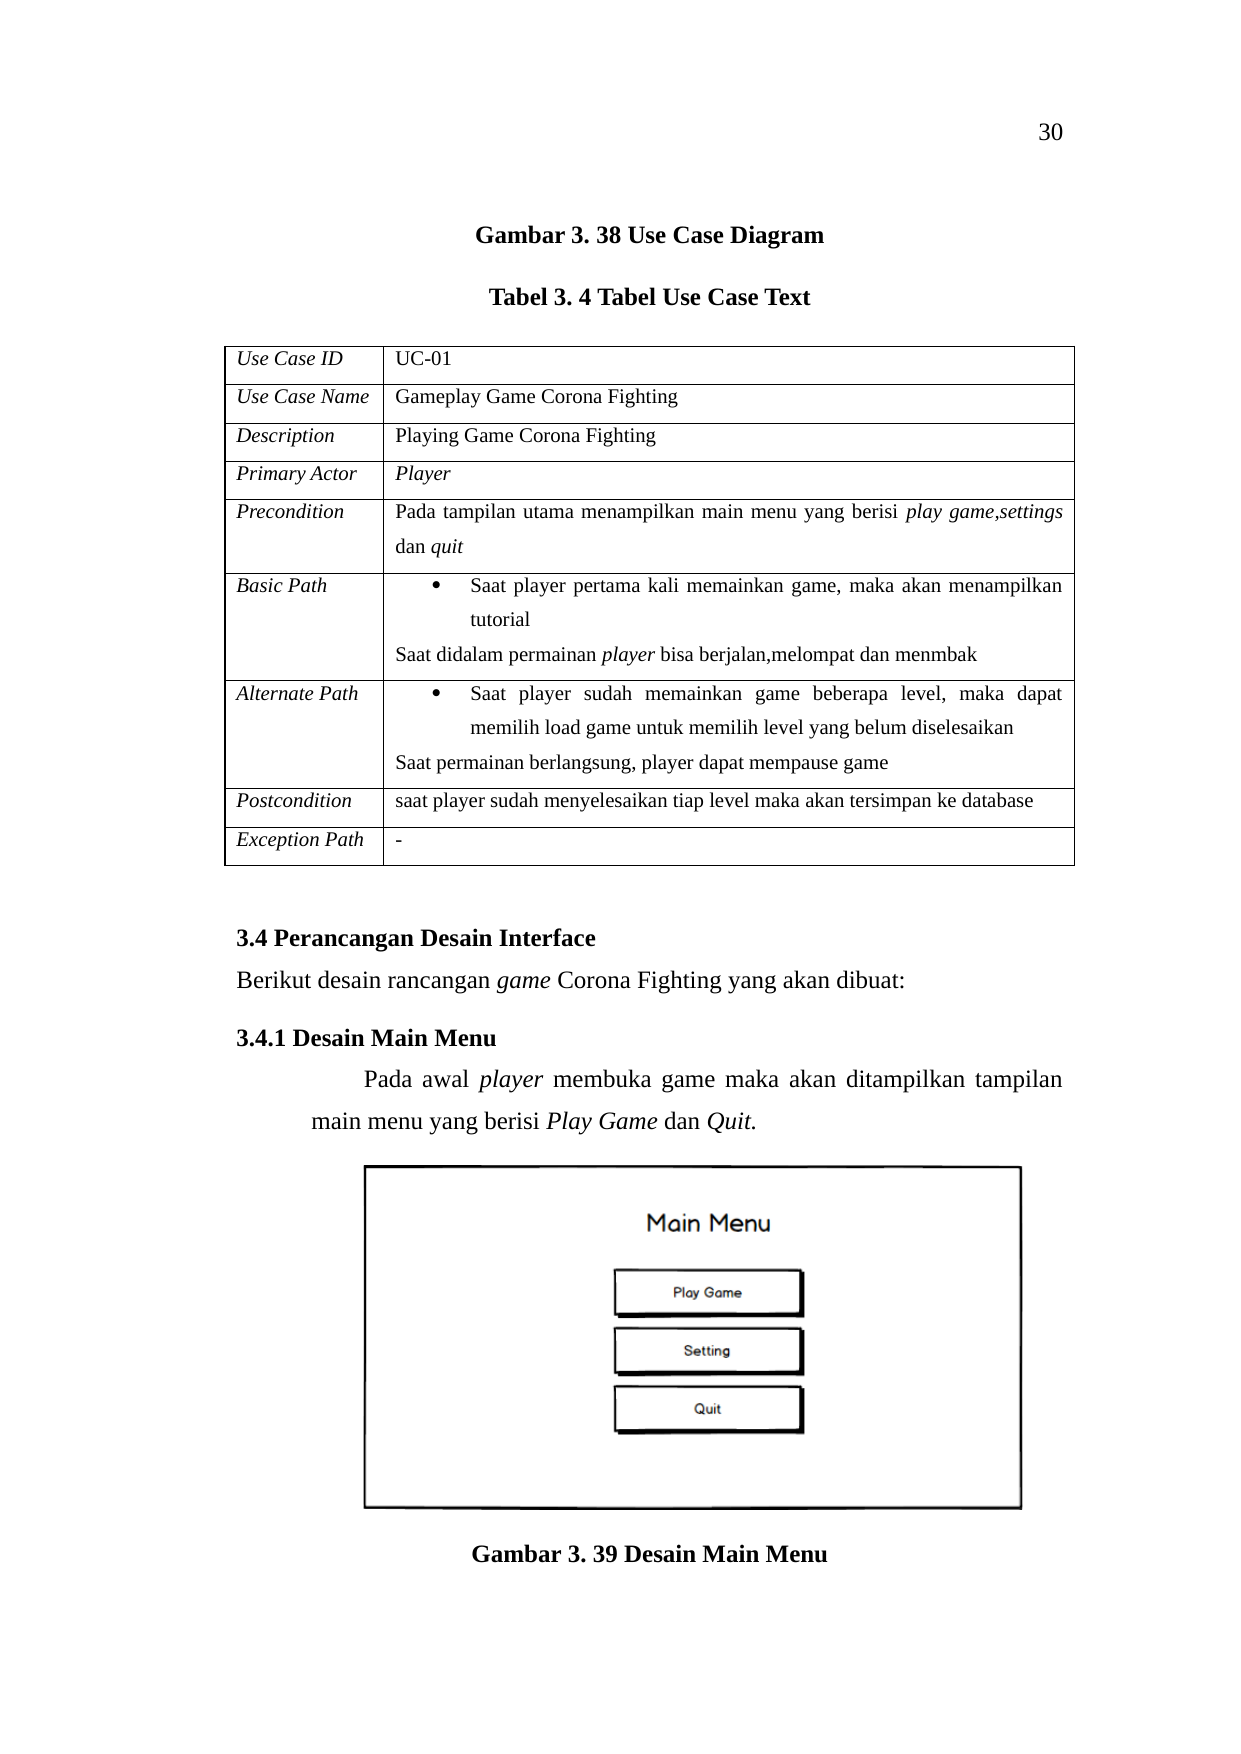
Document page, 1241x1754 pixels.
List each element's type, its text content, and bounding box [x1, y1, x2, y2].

table_cell Player [384, 462, 1074, 499]
table_cell Playing Game Corona Fighting [384, 424, 1074, 461]
table_cell Saat player pertama kali memainkan game, maka akan menampilkan tutorial Saat didalam permainan player bisa berjalan,melompat dan menmbak [384, 574, 1074, 680]
table_header UC-01 [384, 347, 1074, 384]
text Tabel 3. 4 Tabel Use Case Text [236, 283, 1063, 311]
table_cell Saat player sudah memainkan game beberapa level, maka dapat memilih load game untuk memilih level yang belum diselesaikan Saat permainan berlangsung, player dapat mempause game [384, 681, 1074, 788]
text Pada awal player membuka game maka akan ditampilkan tampilan main menu yang berisi Play Game dan Quit. [311, 1066, 1063, 1135]
table_cell - [384, 828, 1074, 865]
table_cell Postcondition [226, 789, 383, 827]
table_cell Primary Actor [226, 462, 383, 499]
text Gambar 3. 38 Use Case Diagram [236, 221, 1063, 248]
table_cell Alternate Path [226, 681, 383, 788]
subtitle Desain Main Menu [236, 1024, 1063, 1052]
text Gambar 3. 39 Desain Main Menu [236, 1540, 1063, 1568]
table_cell Description [226, 424, 383, 461]
picture [363, 1165, 1023, 1510]
table_cell Use Case Name [226, 385, 383, 422]
table_cell saat player sudah menyelesaikan tiap level maka akan tersimpan ke database [384, 789, 1074, 827]
table_cell Basic Path [226, 574, 383, 680]
table_cell Exception Path [226, 828, 383, 865]
text Berikut desain rancangan game Corona Fighting yang akan dibuat: [236, 966, 1063, 993]
table_cell Precondition [226, 500, 383, 572]
subtitle Perancangan Desain Interface [236, 924, 1063, 952]
table_cell Pada tampilan utama menampilkan main menu yang berisi play game,settings dan quit [384, 500, 1074, 572]
table_cell Gameplay Game Corona Fighting [384, 385, 1074, 422]
table_header Use Case ID [226, 347, 383, 384]
